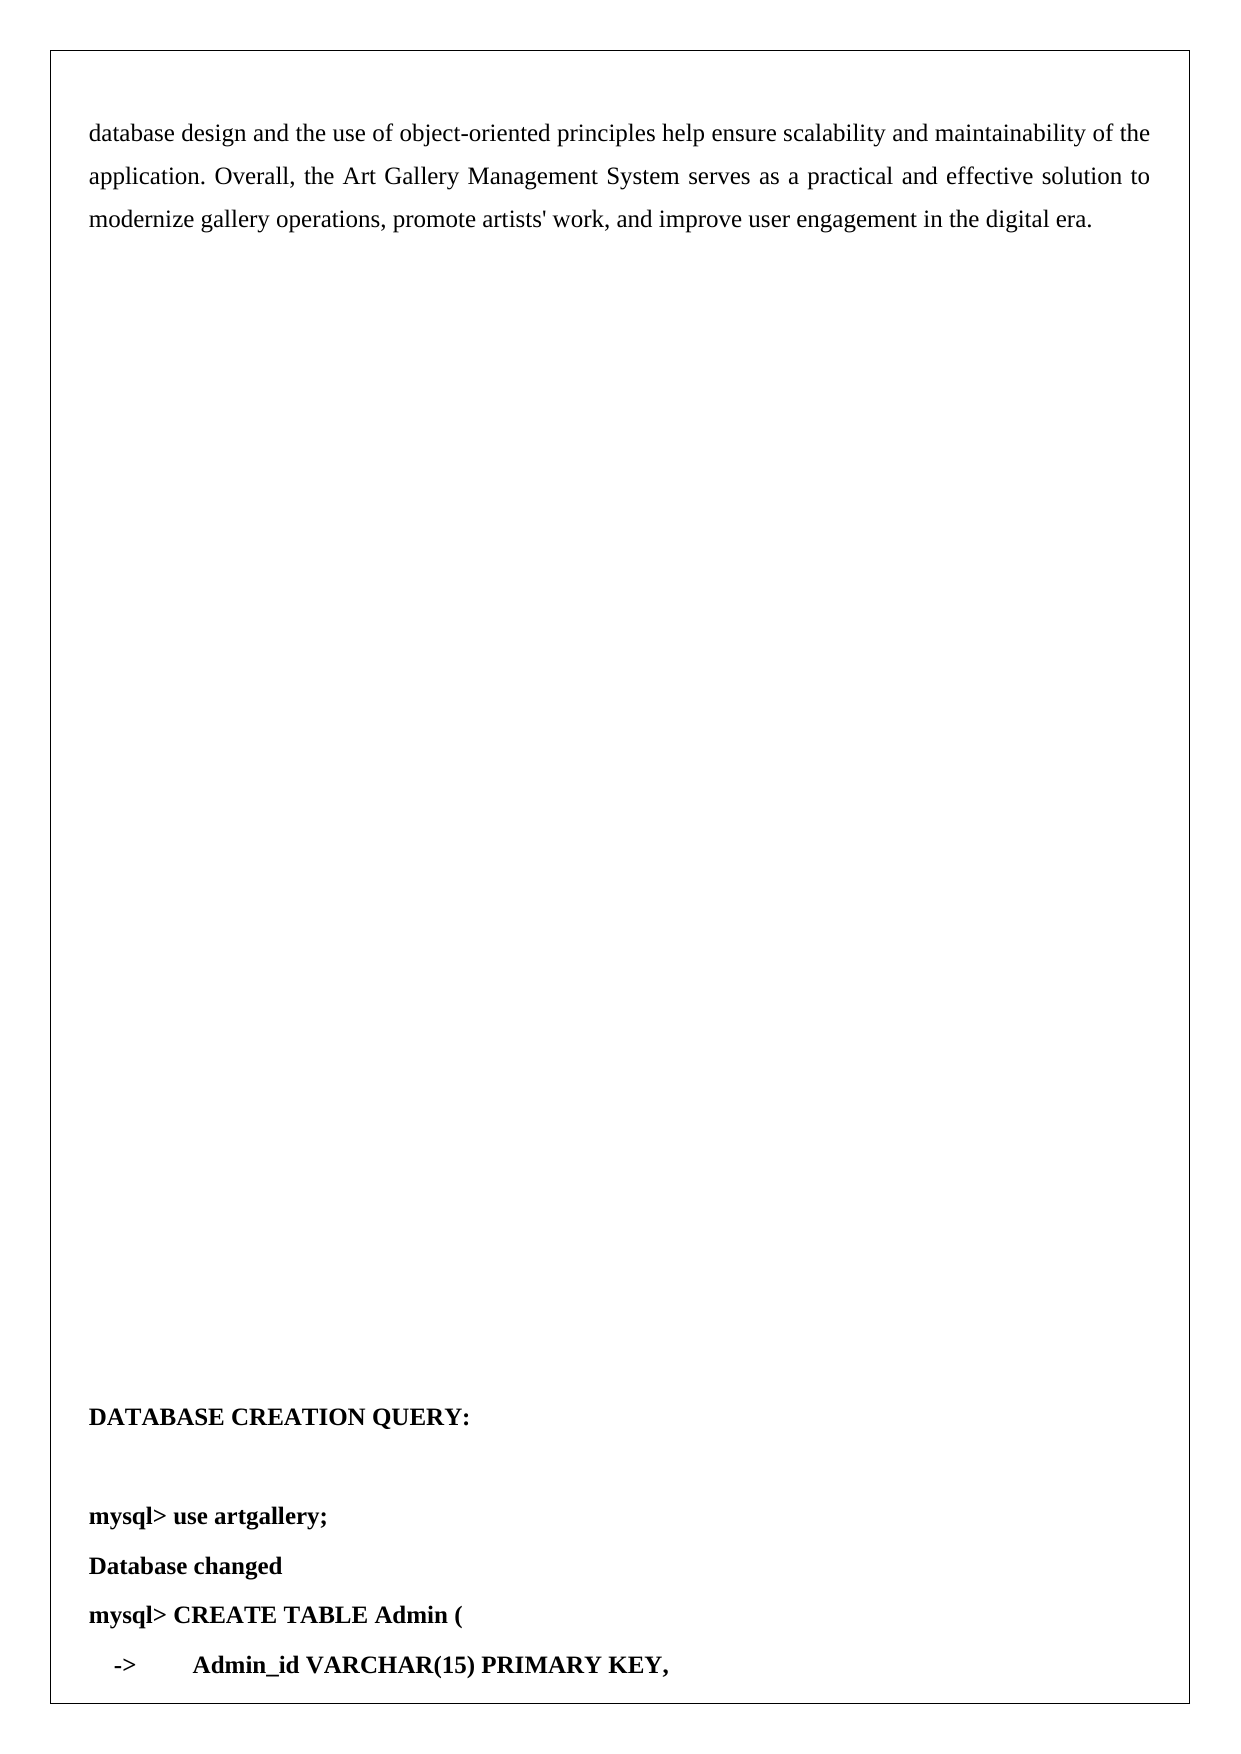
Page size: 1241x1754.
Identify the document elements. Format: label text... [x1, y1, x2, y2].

text mysql> CREATE TABLE Admin ( [89, 1601, 1152, 1629]
text DATABASE CREATION QUERY: [89, 1402, 1152, 1431]
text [89, 118, 1152, 233]
text Database changed [89, 1551, 1152, 1580]
text mysql> use artgallery; [89, 1501, 1152, 1530]
text -> Admin_id VARCHAR(15) PRIMARY KEY, [89, 1650, 1152, 1679]
